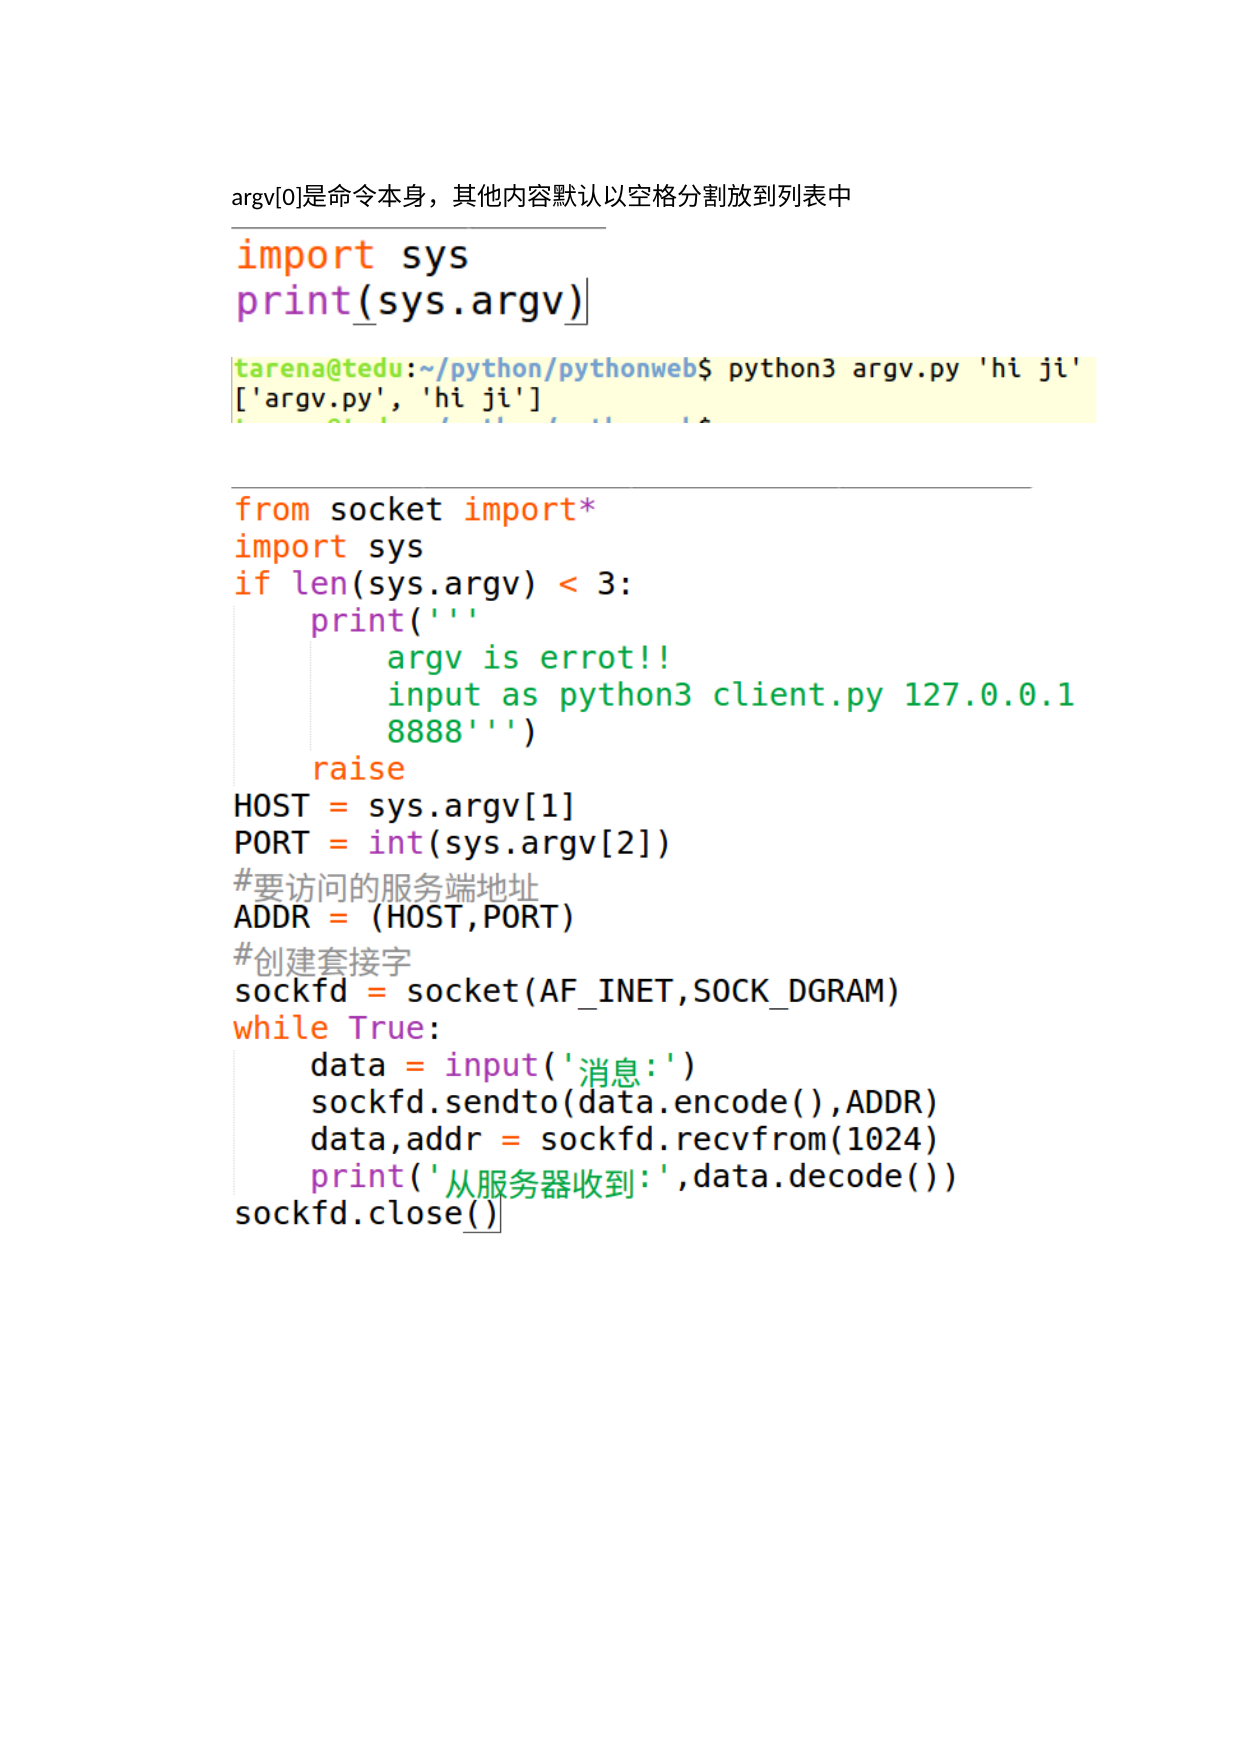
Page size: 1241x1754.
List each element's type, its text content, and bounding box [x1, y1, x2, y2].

text argv[0]是命令本身，其他内容默认以空格分割放到列表中 [231, 162, 1053, 227]
picture [231, 487, 1097, 1246]
picture [231, 227, 607, 346]
picture [231, 357, 1097, 423]
